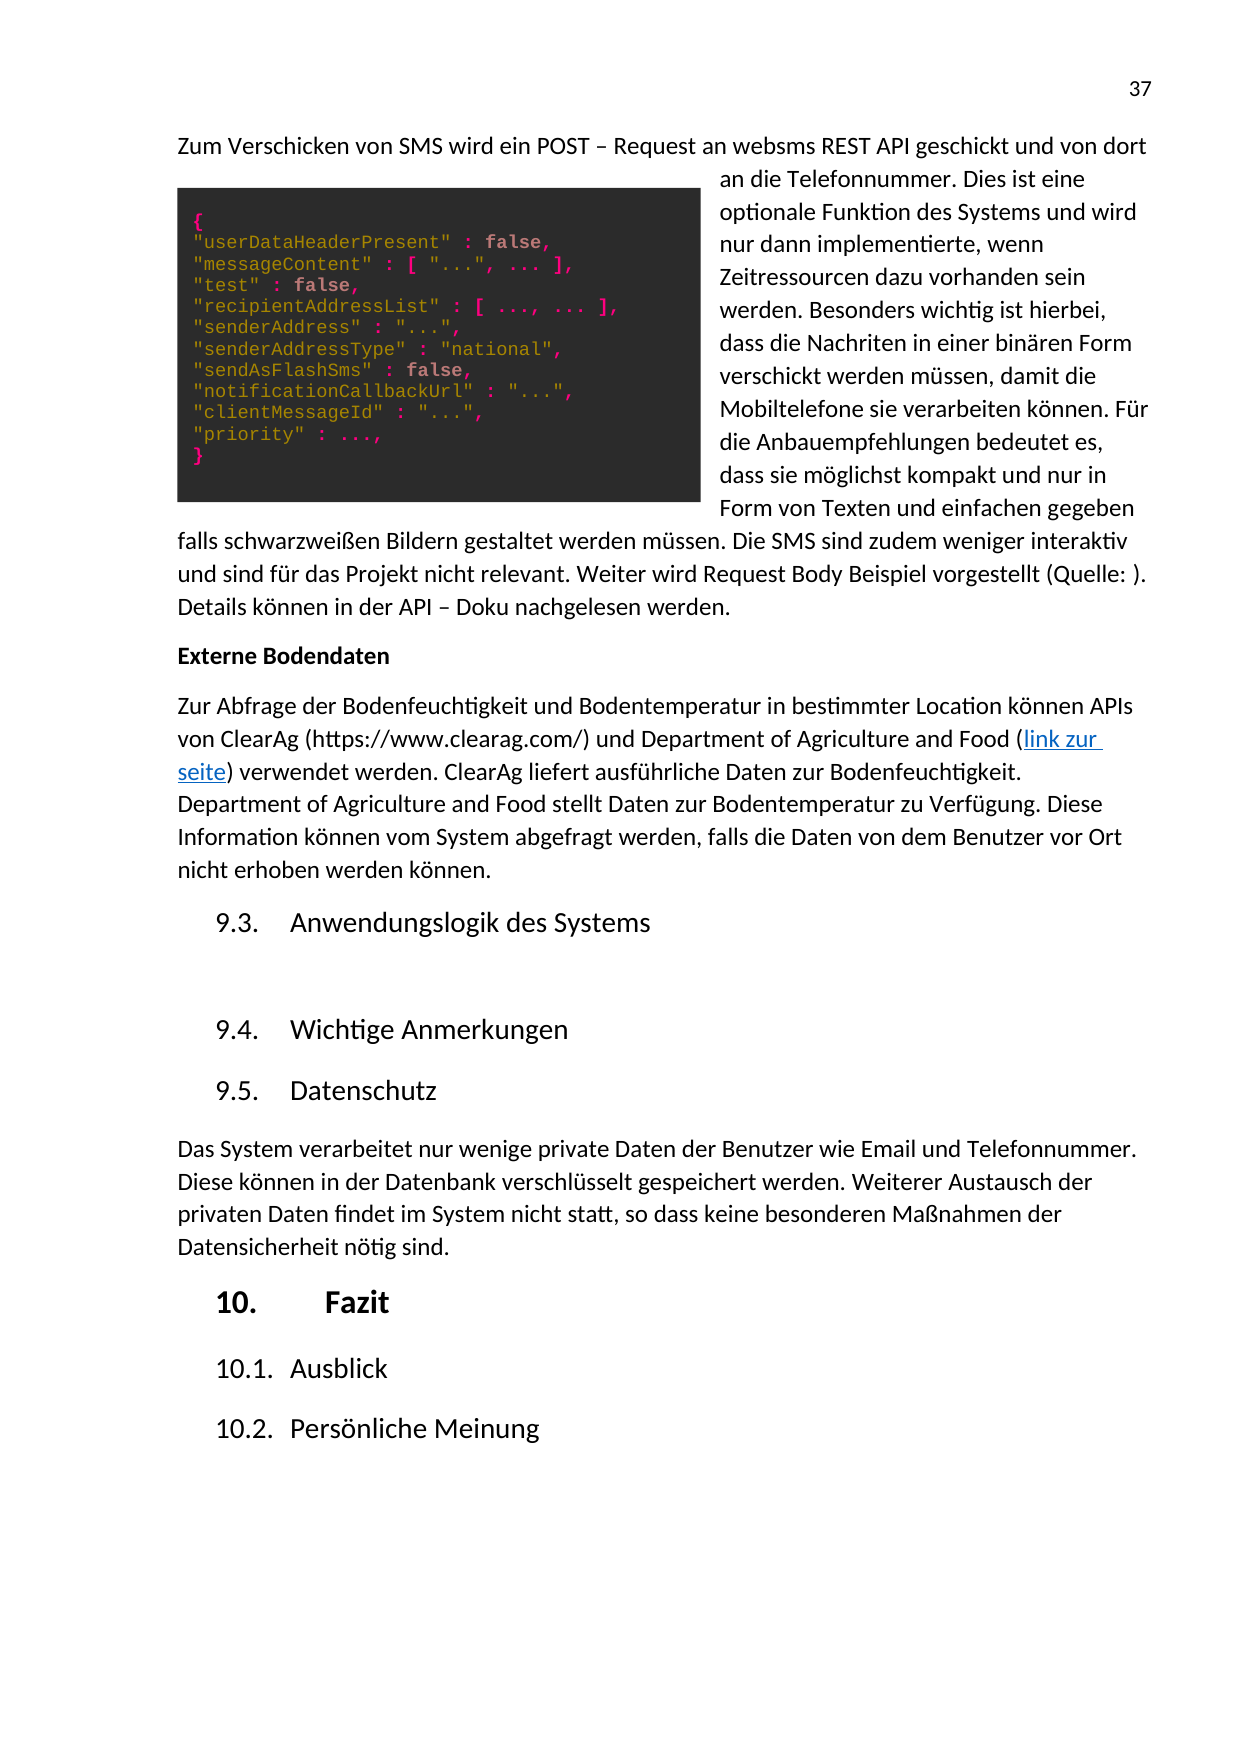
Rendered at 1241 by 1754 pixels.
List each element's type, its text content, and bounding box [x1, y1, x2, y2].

subtitle Wichtige Anmerkungen [215, 1011, 1152, 1047]
subtitle Ausblick [215, 1350, 1152, 1386]
text Externe Bodendaten [177, 640, 1152, 671]
text Das System verarbeitet nur wenige private Daten der Benutzer wie Email und Telefonnummer. Diese können in der Datenbank verschlüsselt gespeichert werden. Weiterer Austausch der privaten Daten findet im System nicht statt, so dass keine besonderen Maßnahmen der Datensicherheit nötig sind. [177, 1133, 1152, 1262]
text Zur Abfrage der Bodenfeuchtigkeit und Bodentemperatur in bestimmter Location können APIs von ClearAg (https://www.clearag.com/) und Department of Agriculture and Food (link zur seite) verwendet werden. ClearAg liefert ausführliche Daten zur Bodenfeuchtigkeit. Department of Agriculture and Food stellt Daten zur Bodentemperatur zu Verfügung. Diese Information können vom System abgefragt werden, falls die Daten von dem Benutzer vor Ort nicht erhoben werden können. [177, 690, 1152, 885]
subtitle Persönliche Meinung [215, 1411, 1152, 1446]
subtitle Datenschutz [215, 1072, 1152, 1108]
subtitle Anwendungslogik des Systems [215, 904, 1152, 939]
subtitle Fazit [215, 1281, 1152, 1322]
text Zum Verschicken von SMS wird ein POST – Request an websms REST API geschickt und von dort an die Telefonnummer. Dies ist eine optionale Funktion des Systems und wird nur dann implementierte, wenn Zeitressourcen dazu vorhanden sein werden. Besonders wichtig ist hierbei, dass die Nachriten in einer binären Form verschickt werden müssen, damit die Mobiltelefone sie verarbeiten können. Für die Anbauempfehlungen bedeutet es, dass sie möglichst kompakt und nur in Form von Texten und einfachen gegeben falls schwarzweißen Bildern gestaltet werden müssen. Die SMS sind zudem weniger interaktiv und sind für das Projekt nicht relevant. Weiter wird Request Body Beispiel vorgestellt (Quelle: https://websms.de/entwickler/apis/rest-sms-api). Details können in der API – Doku nachgelesen werden. [177, 130, 1152, 621]
